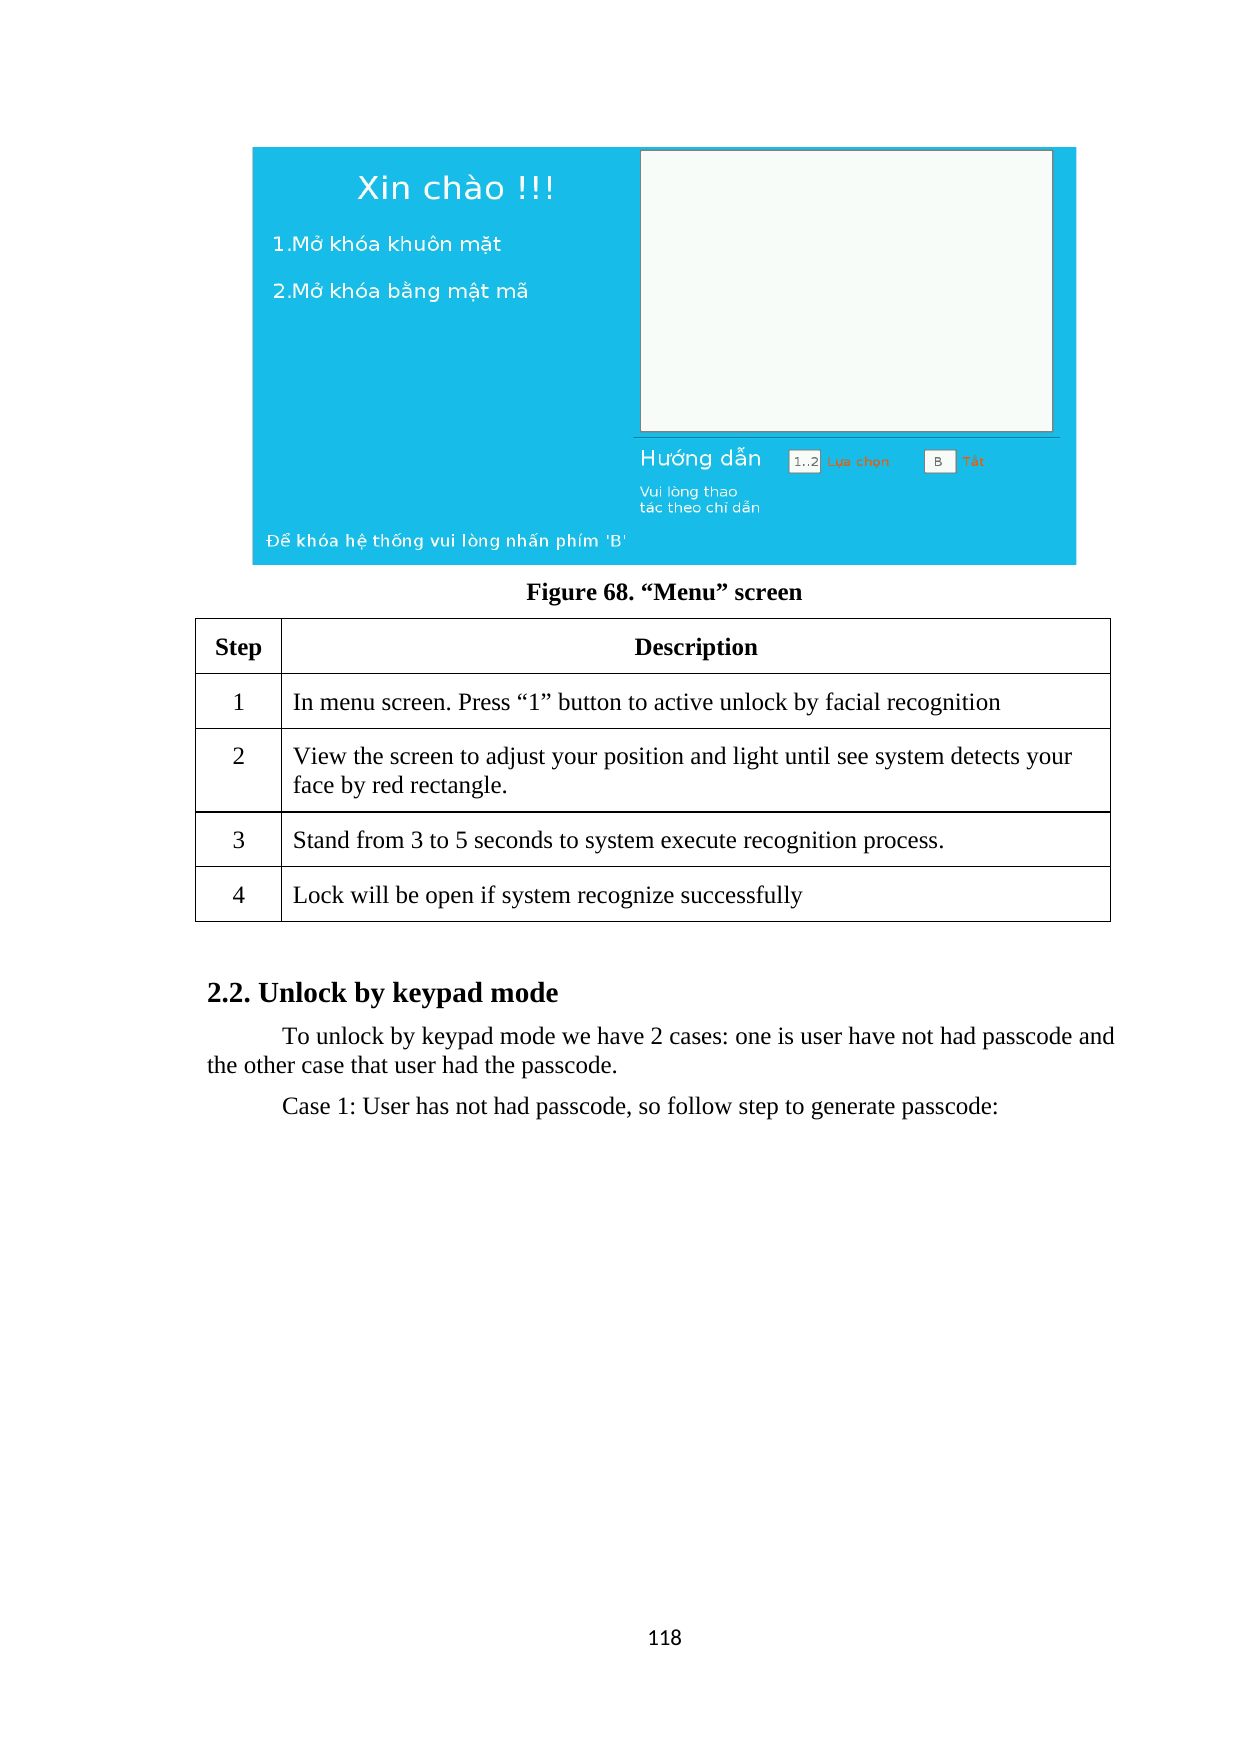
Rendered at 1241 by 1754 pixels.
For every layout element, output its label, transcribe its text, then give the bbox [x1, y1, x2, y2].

text Case 1: User has not had passcode, so follow step to generate passcode: [207, 1091, 1122, 1120]
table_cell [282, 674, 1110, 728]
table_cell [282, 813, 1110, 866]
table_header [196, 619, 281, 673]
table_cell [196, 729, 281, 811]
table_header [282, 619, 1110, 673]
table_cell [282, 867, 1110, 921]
text 2.2. Unlock by keypad mode [207, 975, 1122, 1008]
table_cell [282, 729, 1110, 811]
text Figure 68. “Menu” screen [207, 577, 1122, 606]
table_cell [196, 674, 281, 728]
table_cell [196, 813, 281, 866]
picture [252, 147, 1077, 565]
text To unlock by keypad mode we have 2 cases: one is user have not had passcode and the other case that user had the passcode. [207, 1021, 1122, 1078]
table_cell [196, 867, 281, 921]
